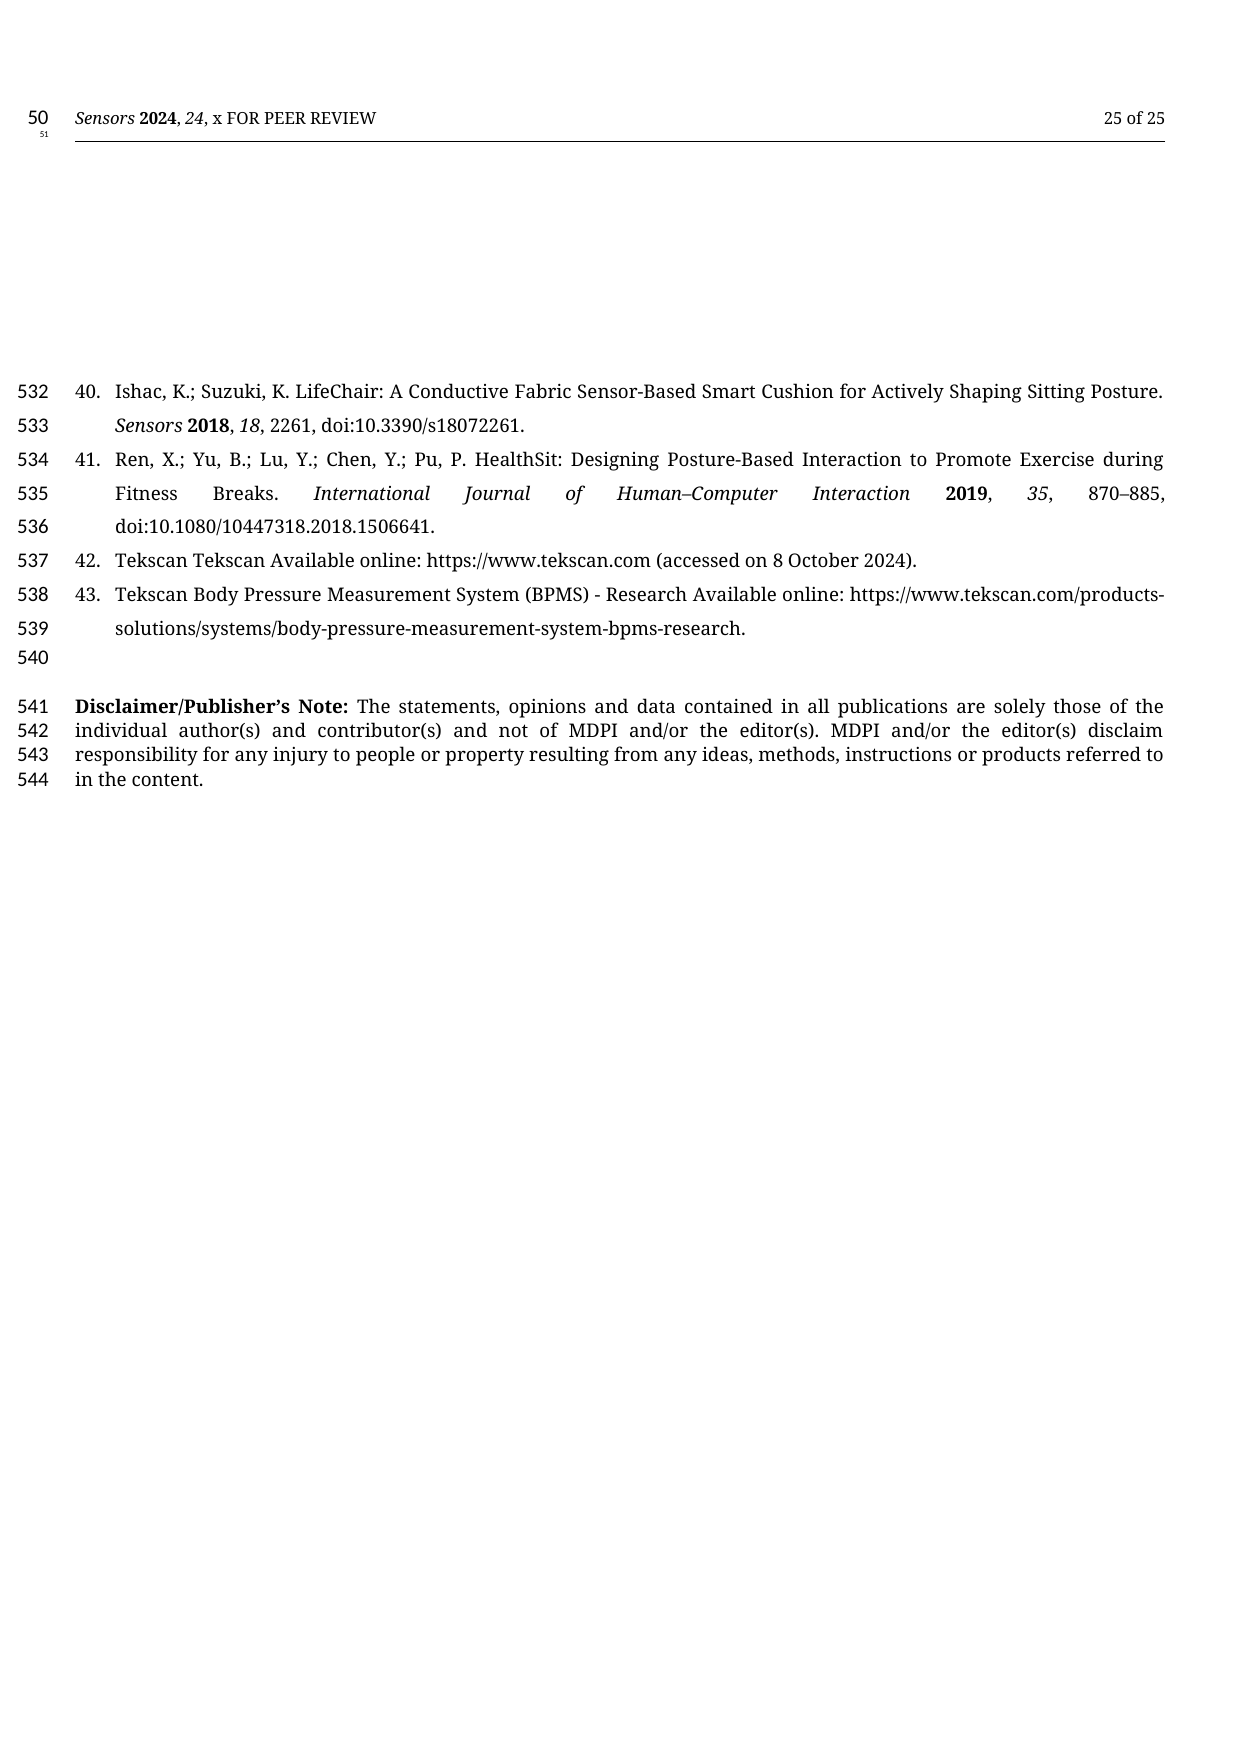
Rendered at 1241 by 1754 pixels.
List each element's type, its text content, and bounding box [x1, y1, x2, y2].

text Disclaimer/Publisher’s Note: The statements, opinions and data contained in all publications are solely those of the individual author(s) and contributor(s) and not of MDPI and/or the editor(s). MDPI and/or the editor(s) disclaim responsibility for any injury to people or property resulting from any ideas, methods, instructions or products referred to in the content. [75, 694, 1165, 792]
text 41. Ren, X.; Yu, B.; Lu, Y.; Chen, Y.; Pu, P. HealthSit: Designing Posture-Based Interaction to Promote Exercise during Fitness Breaks. International Journal of Human–Computer Interaction 2019, 35, 870–885, doi:10.1080/10447318.2018.1506641. [75, 442, 1165, 543]
text 40. Ishac, K.; Suzuki, K. LifeChair: A Conductive Fabric Sensor-Based Smart Cushion for Actively Shaping Sitting Posture. Sensors 2018, 18, 2261, doi:10.3390/s18072261. [75, 374, 1165, 442]
text 43. Tekscan Body Pressure Measurement System (BPMS) - Research Available online: https://www.tekscan.com/products-solutions/systems/body-pressure-measurement-system-bpms-research. [75, 577, 1165, 645]
text 42. Tekscan Tekscan Available online: https://www.tekscan.com (accessed on 8 October 2024). [75, 543, 1165, 577]
